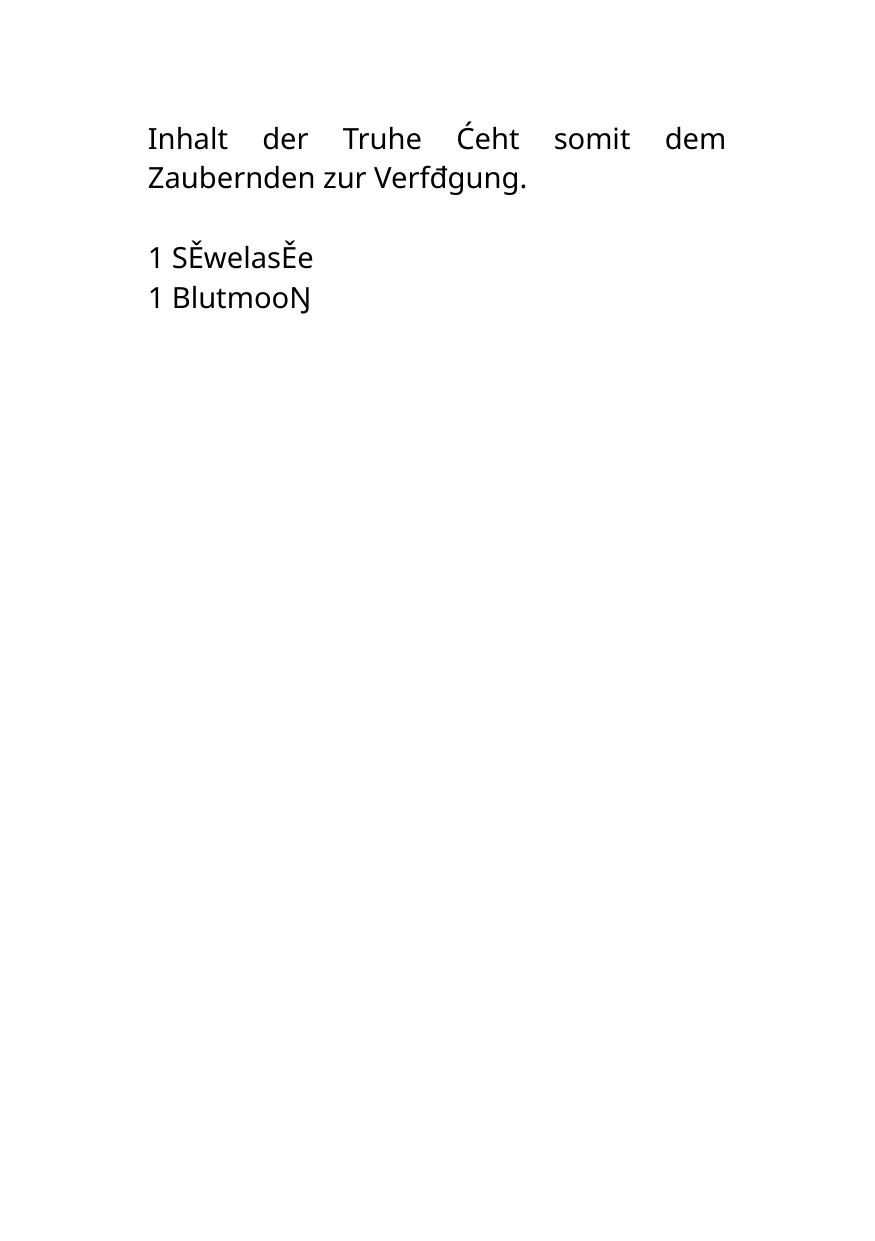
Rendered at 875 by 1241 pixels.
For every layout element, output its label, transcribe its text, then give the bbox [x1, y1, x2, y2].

text 1 BlutmooŊ [148, 277, 726, 317]
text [148, 118, 726, 197]
text 1 SĚwelasĚe [148, 237, 726, 277]
